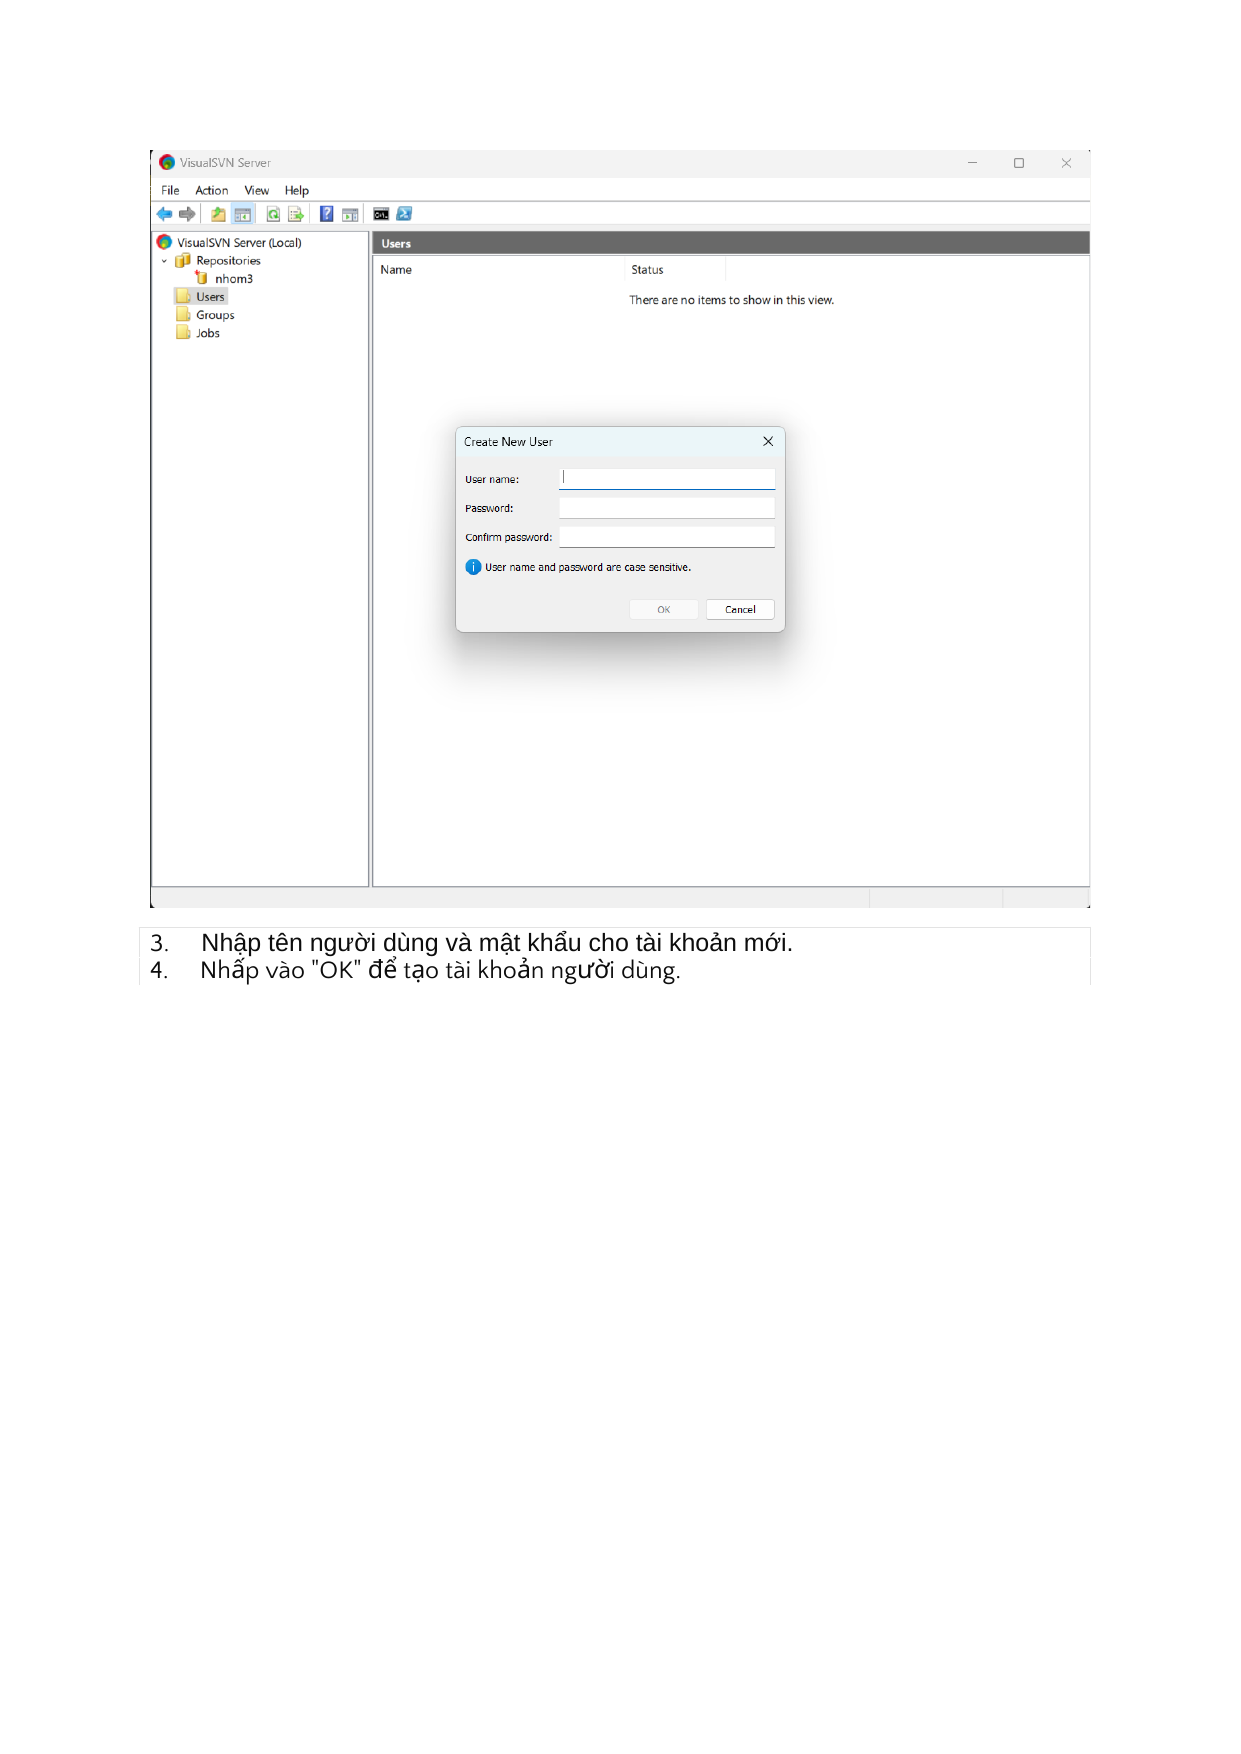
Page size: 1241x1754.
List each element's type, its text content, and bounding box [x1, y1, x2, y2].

picture [150, 150, 1091, 908]
list Nhấp vào "OK" để tạo tài khoản người dùng. [150, 957, 1090, 985]
